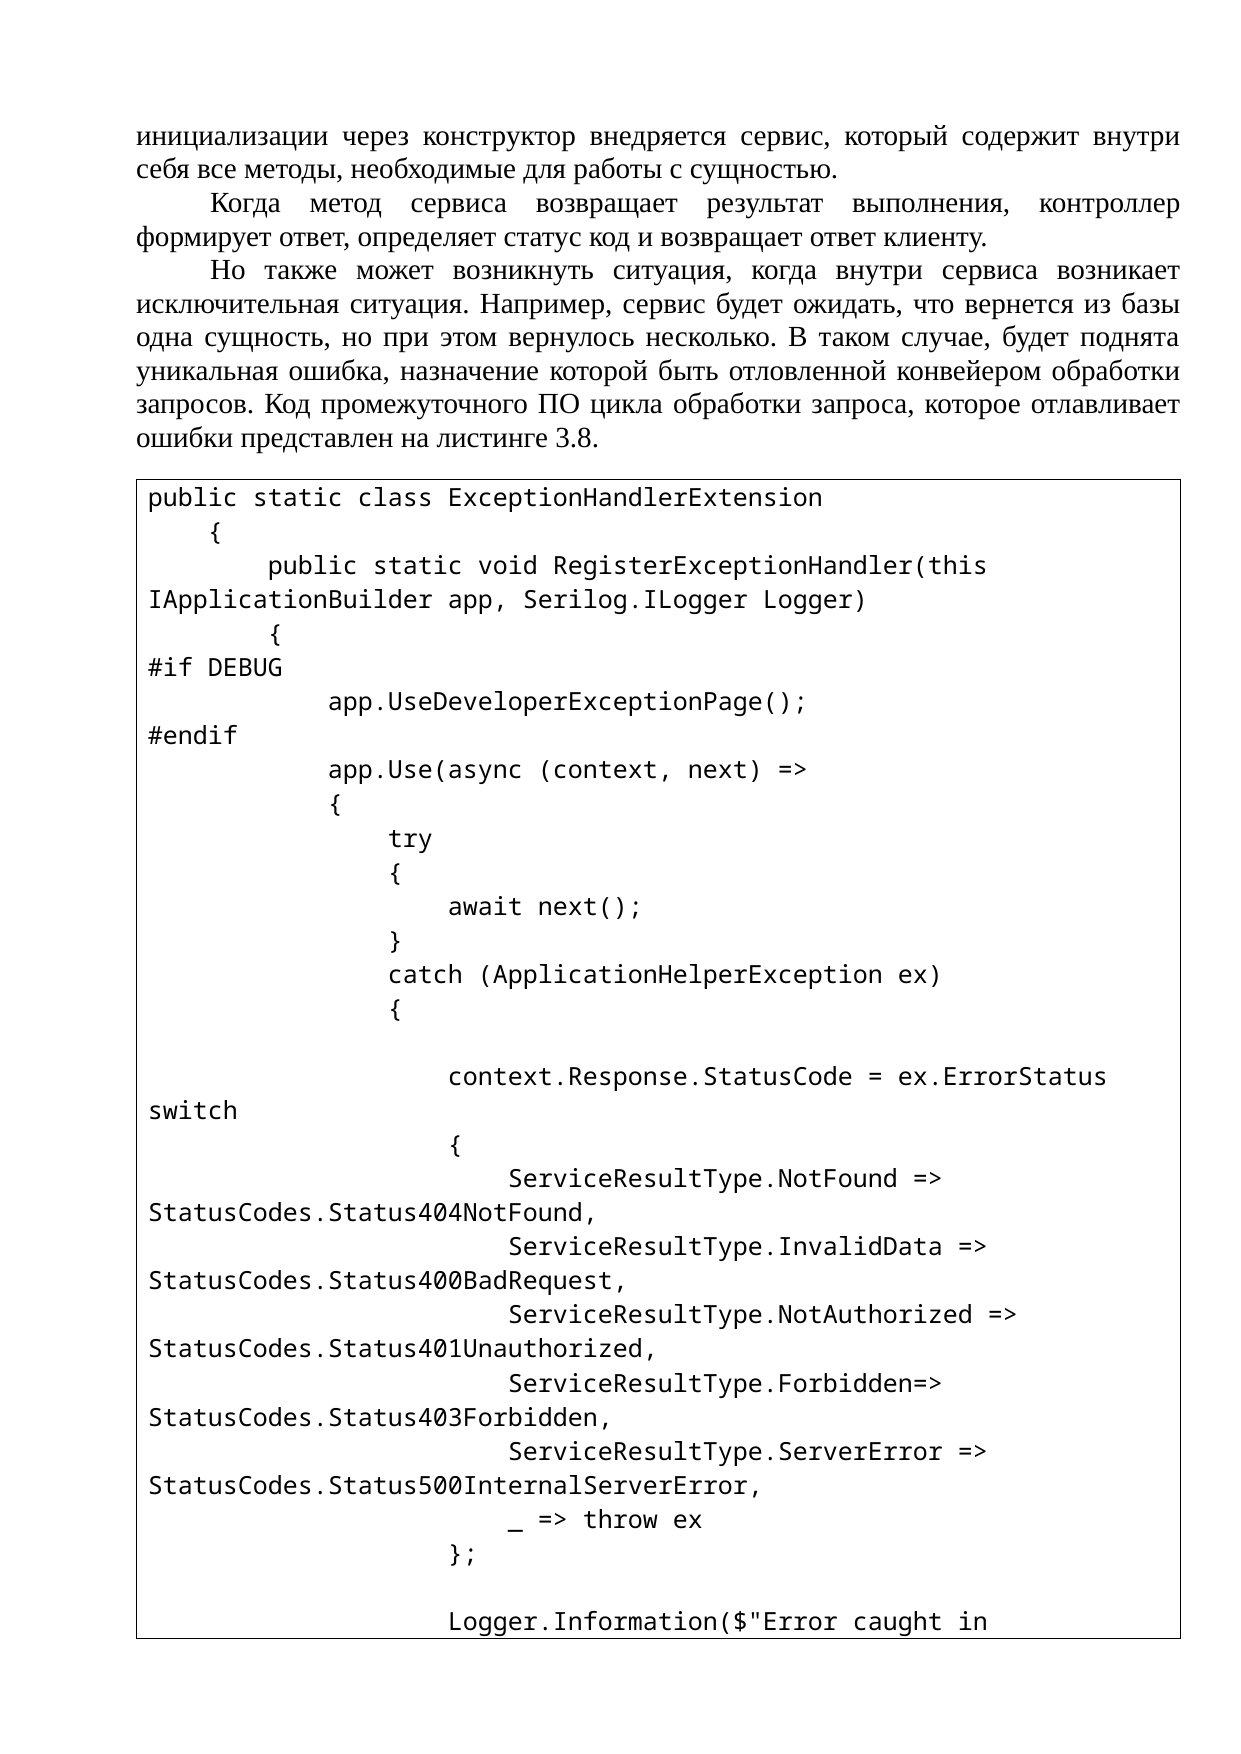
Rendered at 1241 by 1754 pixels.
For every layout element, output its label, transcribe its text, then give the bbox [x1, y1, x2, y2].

text Когда метод сервиса возвращает результат выполнения, контроллер формирует ответ, определяет статус код и возвращает ответ клиенту. [136, 185, 1181, 252]
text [136, 118, 1181, 185]
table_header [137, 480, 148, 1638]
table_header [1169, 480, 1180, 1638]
text Но также может возникнуть ситуация, когда внутри сервиса возникает исключительная ситуация. Например, сервис будет ожидать, что вернется из базы одна сущность, но при этом вернулось несколько. В таком случае, будет поднята уникальная ошибка, назначение которой быть отловленной конвейером обработки запросов. Код промежуточного ПО цикла обработки запроса, которое отлавливает ошибки представлен на листинге 3.8. [136, 252, 1181, 453]
